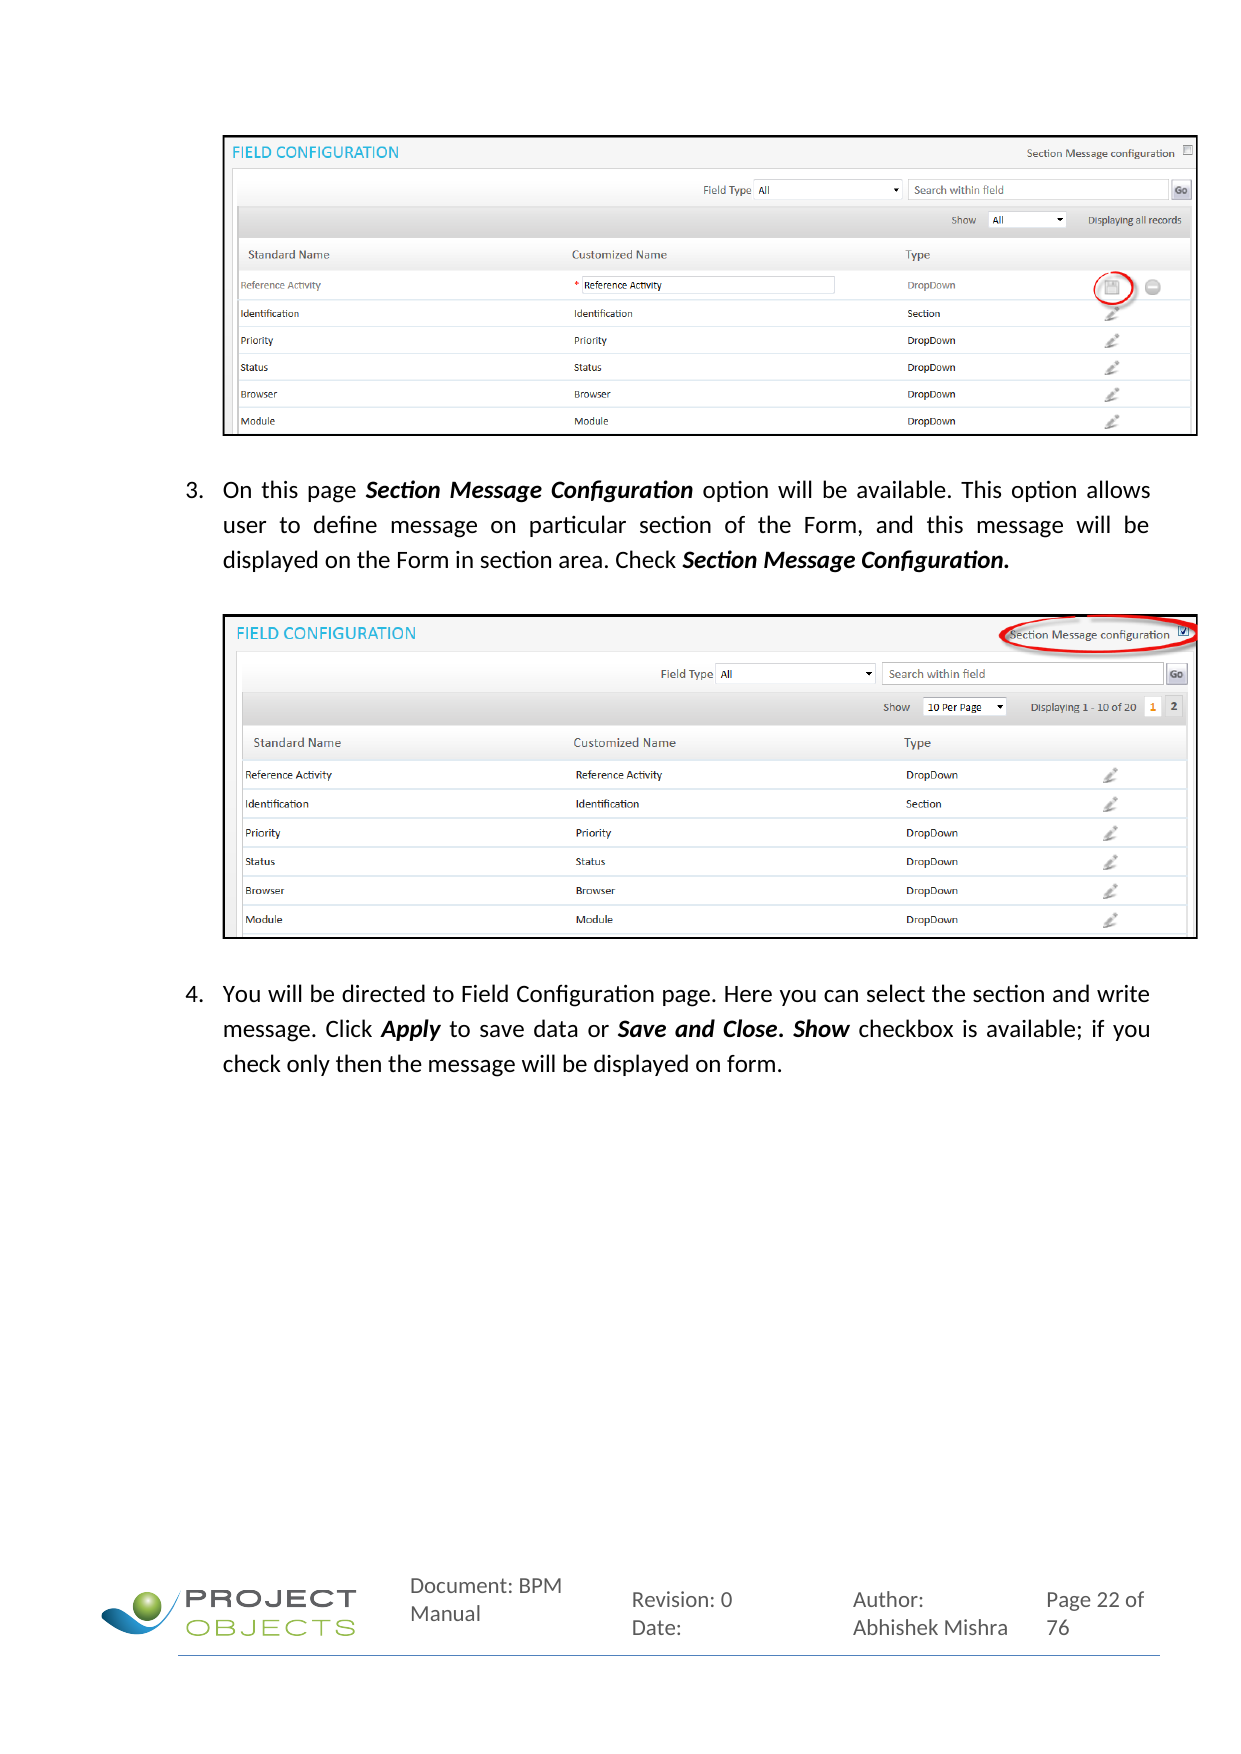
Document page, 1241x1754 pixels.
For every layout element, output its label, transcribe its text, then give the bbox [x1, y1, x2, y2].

list You will be directed to Field Configuration page. Here you can select the section and write message. Click Apply to save data or Save and Close. Show checkbox is available; if you check only then the message will be displayed on form. [185, 978, 1152, 1079]
picture [222, 614, 1198, 939]
picture [222, 135, 1198, 436]
list On this page Section Message Configuration option will be available. This option allows user to define message on particular section of the Form, and this message will be displayed on the Form in section area. Check Section Message Configuration. [185, 474, 1152, 575]
picture [101, 1590, 357, 1636]
